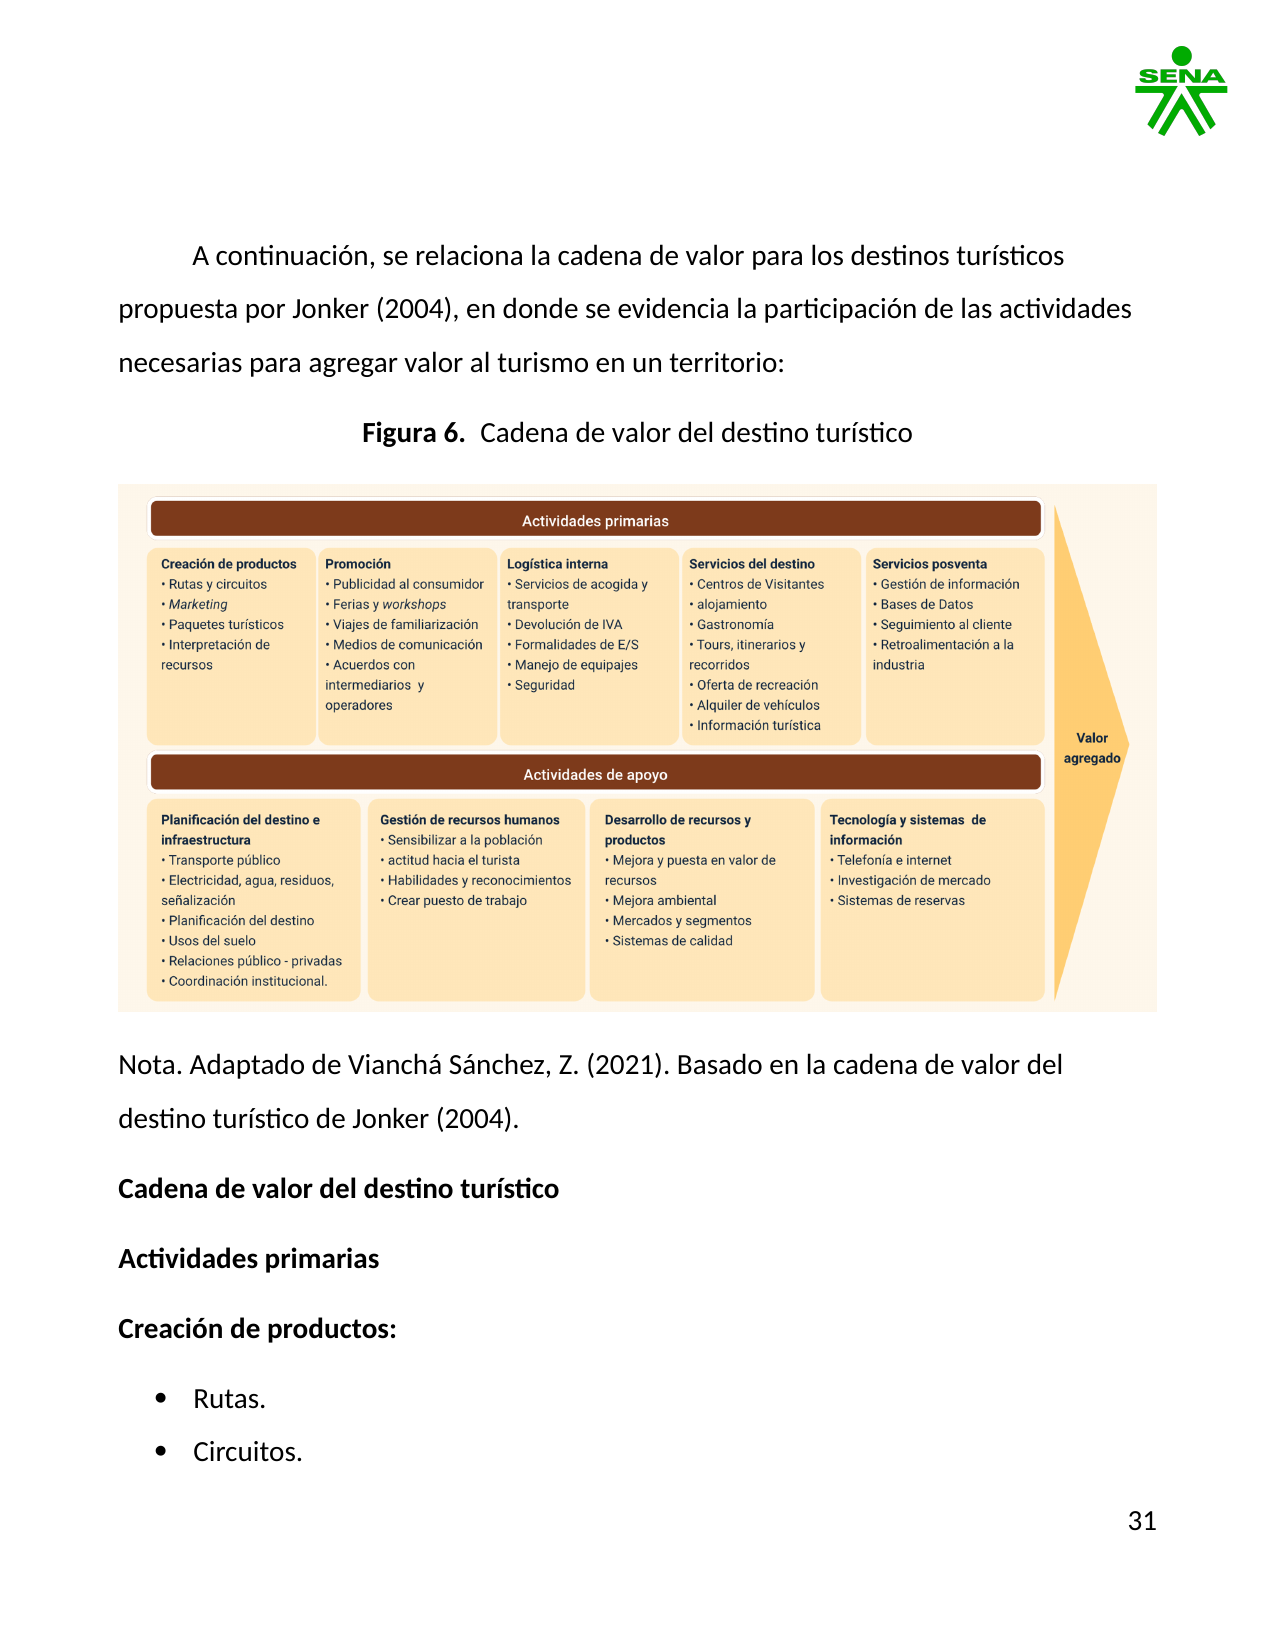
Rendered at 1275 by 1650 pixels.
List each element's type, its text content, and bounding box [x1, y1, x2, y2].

text Cadena de valor del destino turístico [118, 1170, 1157, 1205]
text Actividades primarias [118, 1240, 1157, 1276]
picture [118, 484, 1157, 1012]
list Circuitos. [156, 1433, 1157, 1469]
text A continuación, se relaciona la cadena de valor para los destinos turísticos propuesta por Jonker (2004), en donde se evidencia la participación de las actividades necesarias para agregar valor al turismo en un territorio: [118, 237, 1157, 379]
list Rutas. [156, 1380, 1157, 1416]
text Nota. Adaptado de Vianchá Sánchez, Z. (2021). Basado en la cadena de valor del destino turístico de Jonker (2004). [118, 1046, 1157, 1135]
text Cadena de valor del destino turístico [118, 414, 1157, 449]
picture [1135, 46, 1228, 136]
text Creación de productos: [118, 1310, 1157, 1346]
